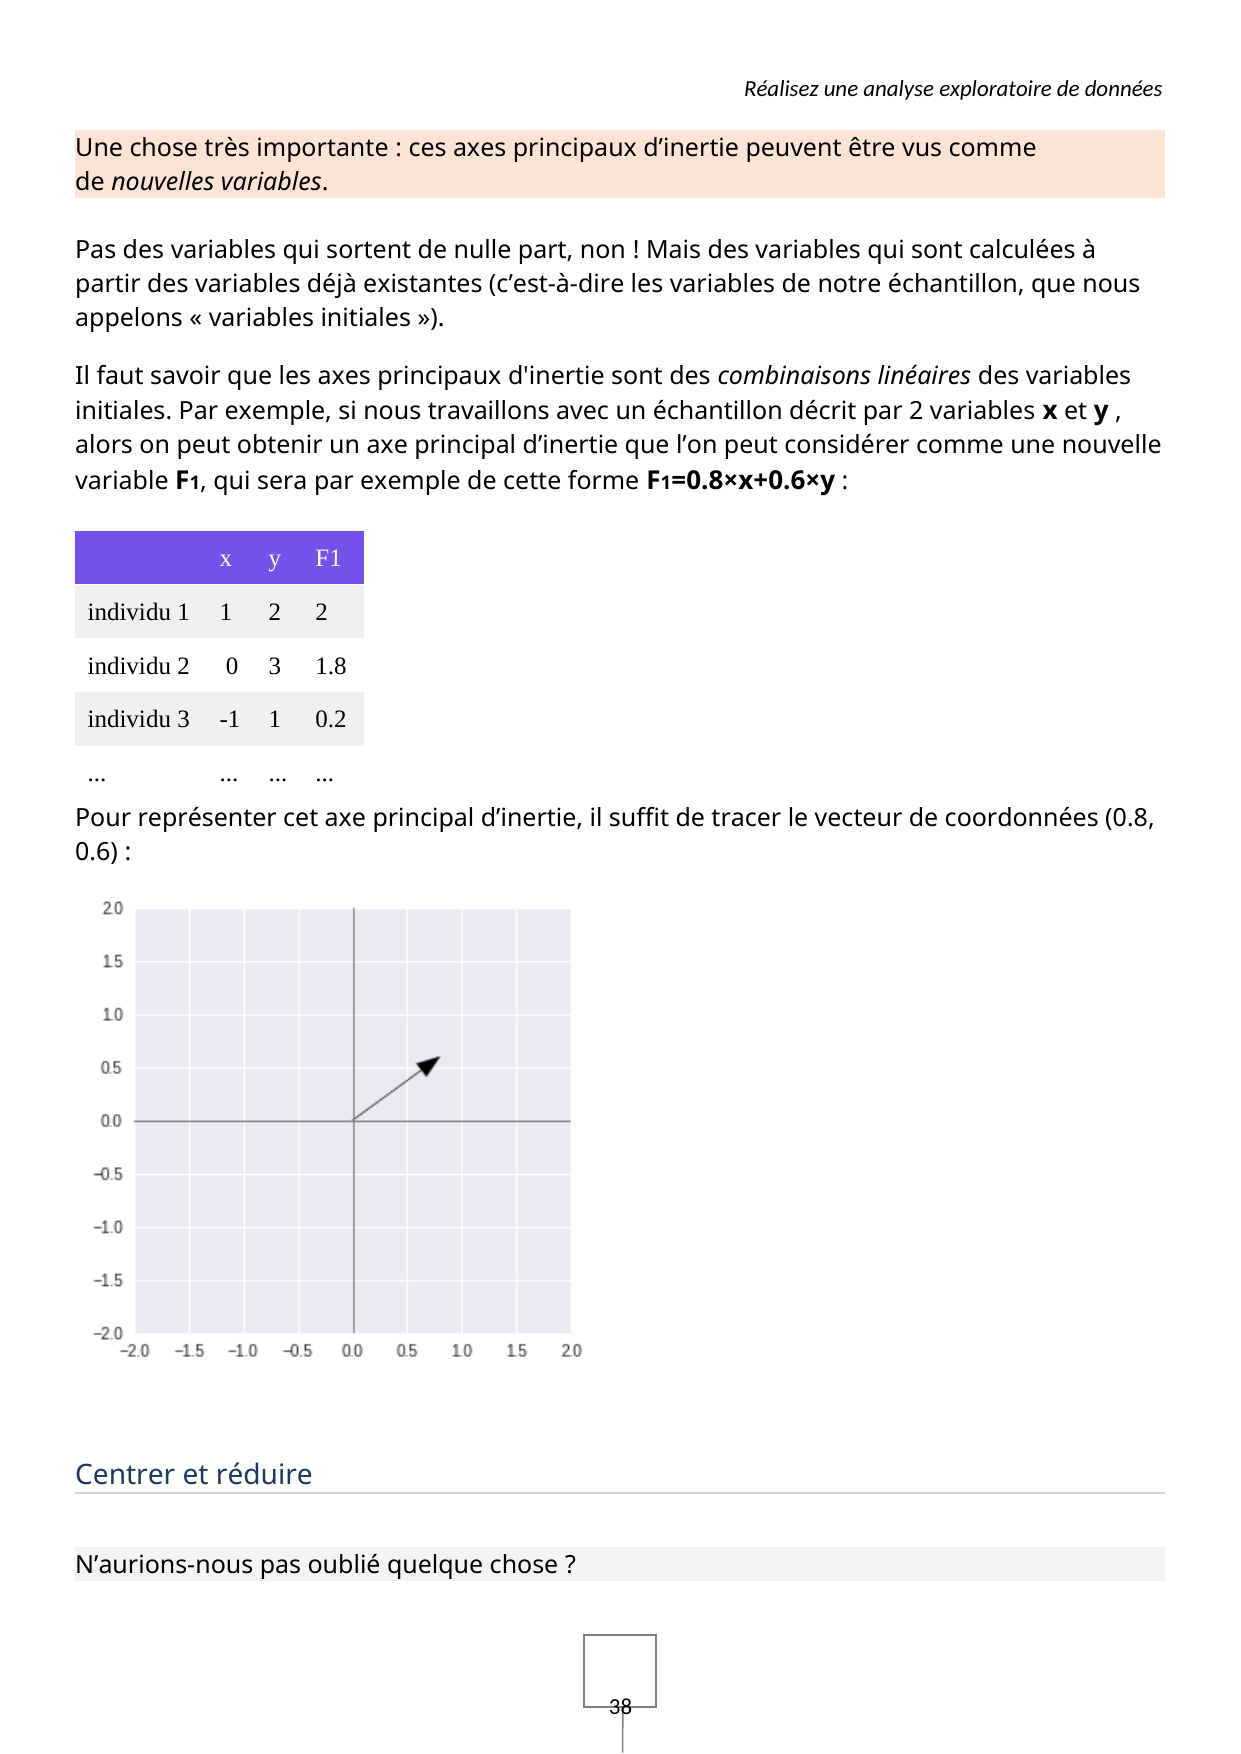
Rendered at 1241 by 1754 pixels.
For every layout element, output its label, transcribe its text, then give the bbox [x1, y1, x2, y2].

table_cell ... [207, 746, 256, 799]
table_cell 0.2 [303, 692, 364, 746]
text Il faut savoir que les axes principaux d'inertie sont des combinaisons linéaires des variables initiales. Par exemple, si nous travaillons avec un échantillon décrit par 2 variables x et y , alors on peut obtenir un axe principal d’inertie que l’on peut considérer comme une nouvelle variable F1, qui sera par exemple de cette forme F1=0.8×x+0.6×y : [75, 358, 1165, 497]
table_header y [256, 531, 303, 584]
table_cell -1 [207, 692, 256, 746]
table_header [75, 531, 207, 584]
table_cell 2 [303, 585, 364, 638]
table_cell individu 2 [75, 638, 207, 692]
table_cell 1.8 [303, 638, 364, 692]
text Pour représenter cet axe principal d’inertie, il suffit de tracer le vecteur de coordonnées (0.8, 0.6) : [75, 799, 1165, 868]
table_cell 1 [256, 692, 303, 746]
table_cell 0 [207, 638, 256, 692]
table_cell 1 [207, 585, 256, 638]
table_header x [207, 531, 256, 584]
text N’aurions-nous pas oublié quelque chose ? [75, 1547, 1165, 1581]
table_cell ... [303, 746, 364, 799]
table_cell ... [256, 746, 303, 799]
text Une chose très importante : ces axes principaux d’inertie peuvent être vus comme de nouvelles variables. [75, 130, 1165, 198]
table_cell ... [75, 746, 207, 799]
text Pas des variables qui sortent de nulle part, non ! Mais des variables qui sont calculées à partir des variables déjà existantes (c’est-à-dire les variables de notre échantillon, que nous appelons « variables initiales »). [75, 232, 1165, 334]
table_cell individu 1 [75, 585, 207, 638]
picture [81, 891, 593, 1371]
table_header F1 [303, 531, 364, 584]
table_cell 3 [256, 638, 303, 692]
table_cell 2 [256, 585, 303, 638]
table_cell individu 3 [75, 692, 207, 746]
subtitle Centrer et réduire [75, 1454, 1165, 1492]
